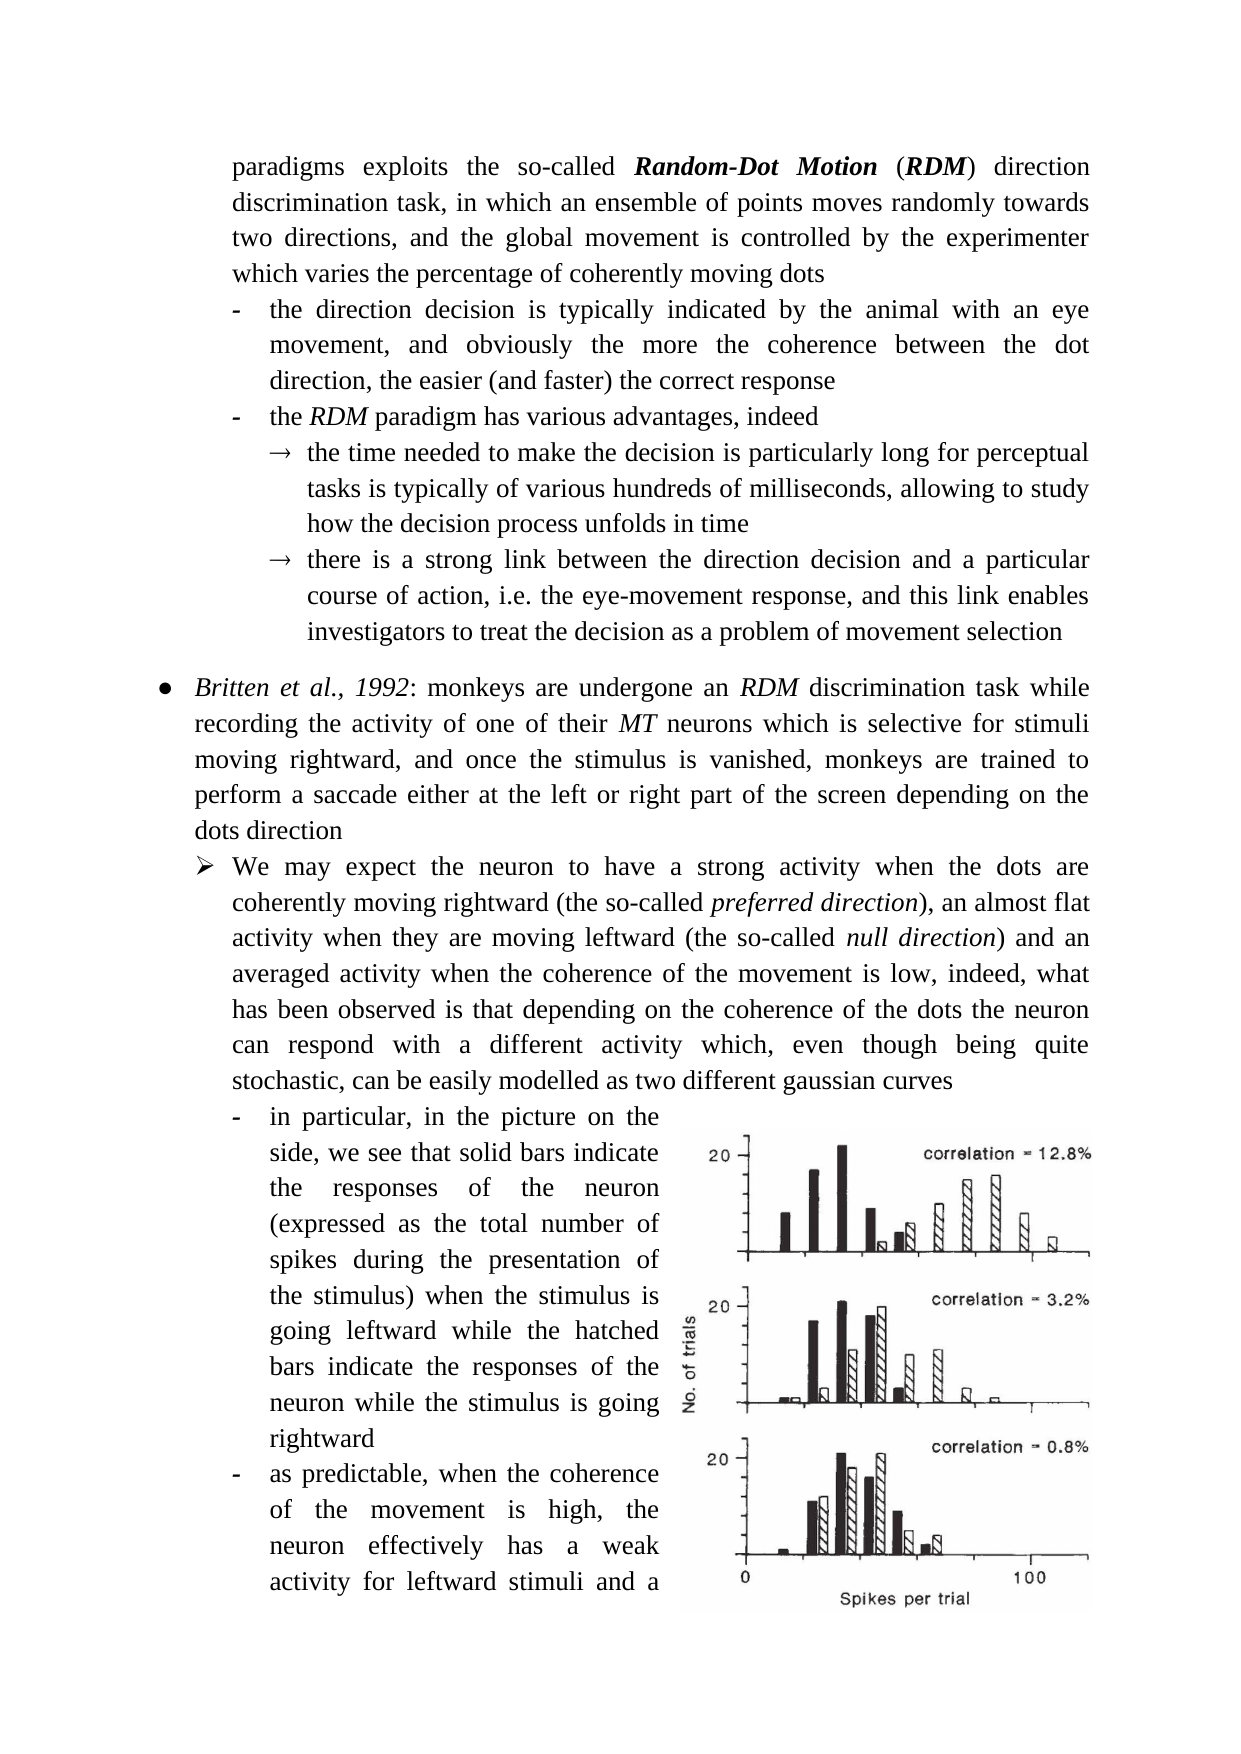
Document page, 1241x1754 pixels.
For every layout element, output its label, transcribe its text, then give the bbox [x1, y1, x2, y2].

list the RDM paradigm has various advantages, indeed [232, 400, 1090, 431]
list the direction decision is typically indicated by the animal with an eye movement, and obviously the more the coherence between the dot direction, the easier (and faster) the correct response [232, 293, 1090, 396]
list the time needed to make the decision is particularly long for perceptual tasks is typically of various hundreds of milliseconds, allowing to study how the decision process unfolds in time [269, 436, 1090, 538]
list in particular, in the picture on the side, we see that solid bars indicate the responses of the neuron (expressed as the total number of spikes during the presentation of the stimulus) when the stimulus is going leftward while the hatched bars indicate the responses of the neuron while the stimulus is going rightward [232, 1100, 1090, 1453]
list Britten et al., 1992: monkeys are undergone an RDM discrimination task while recording the activity of one of their MT neurons which is selective for stimuli moving rightward, and once the stimulus is vanished, monkeys are trained to perform a saccade either at the left or right part of the screen depending on the dots direction [157, 671, 1090, 845]
list there is a strong link between the direction decision and a particular course of action, i.e. the eye-movement response, and this link enables investigators to treat the decision as a problem of movement selection [269, 543, 1090, 646]
list We may expect the neuron to have a strong activity when the dots are coherently moving rightward (the so-called preferred direction), an almost flat activity when they are moving leftward (the so-called null direction) and an averaged activity when the coherence of the movement is low, indeed, what has been observed is that depending on the coherence of the dots the neuron can respond with a different activity which, even though being quite stochastic, can be easily modelled as two different gaussian curves [194, 850, 1090, 1096]
